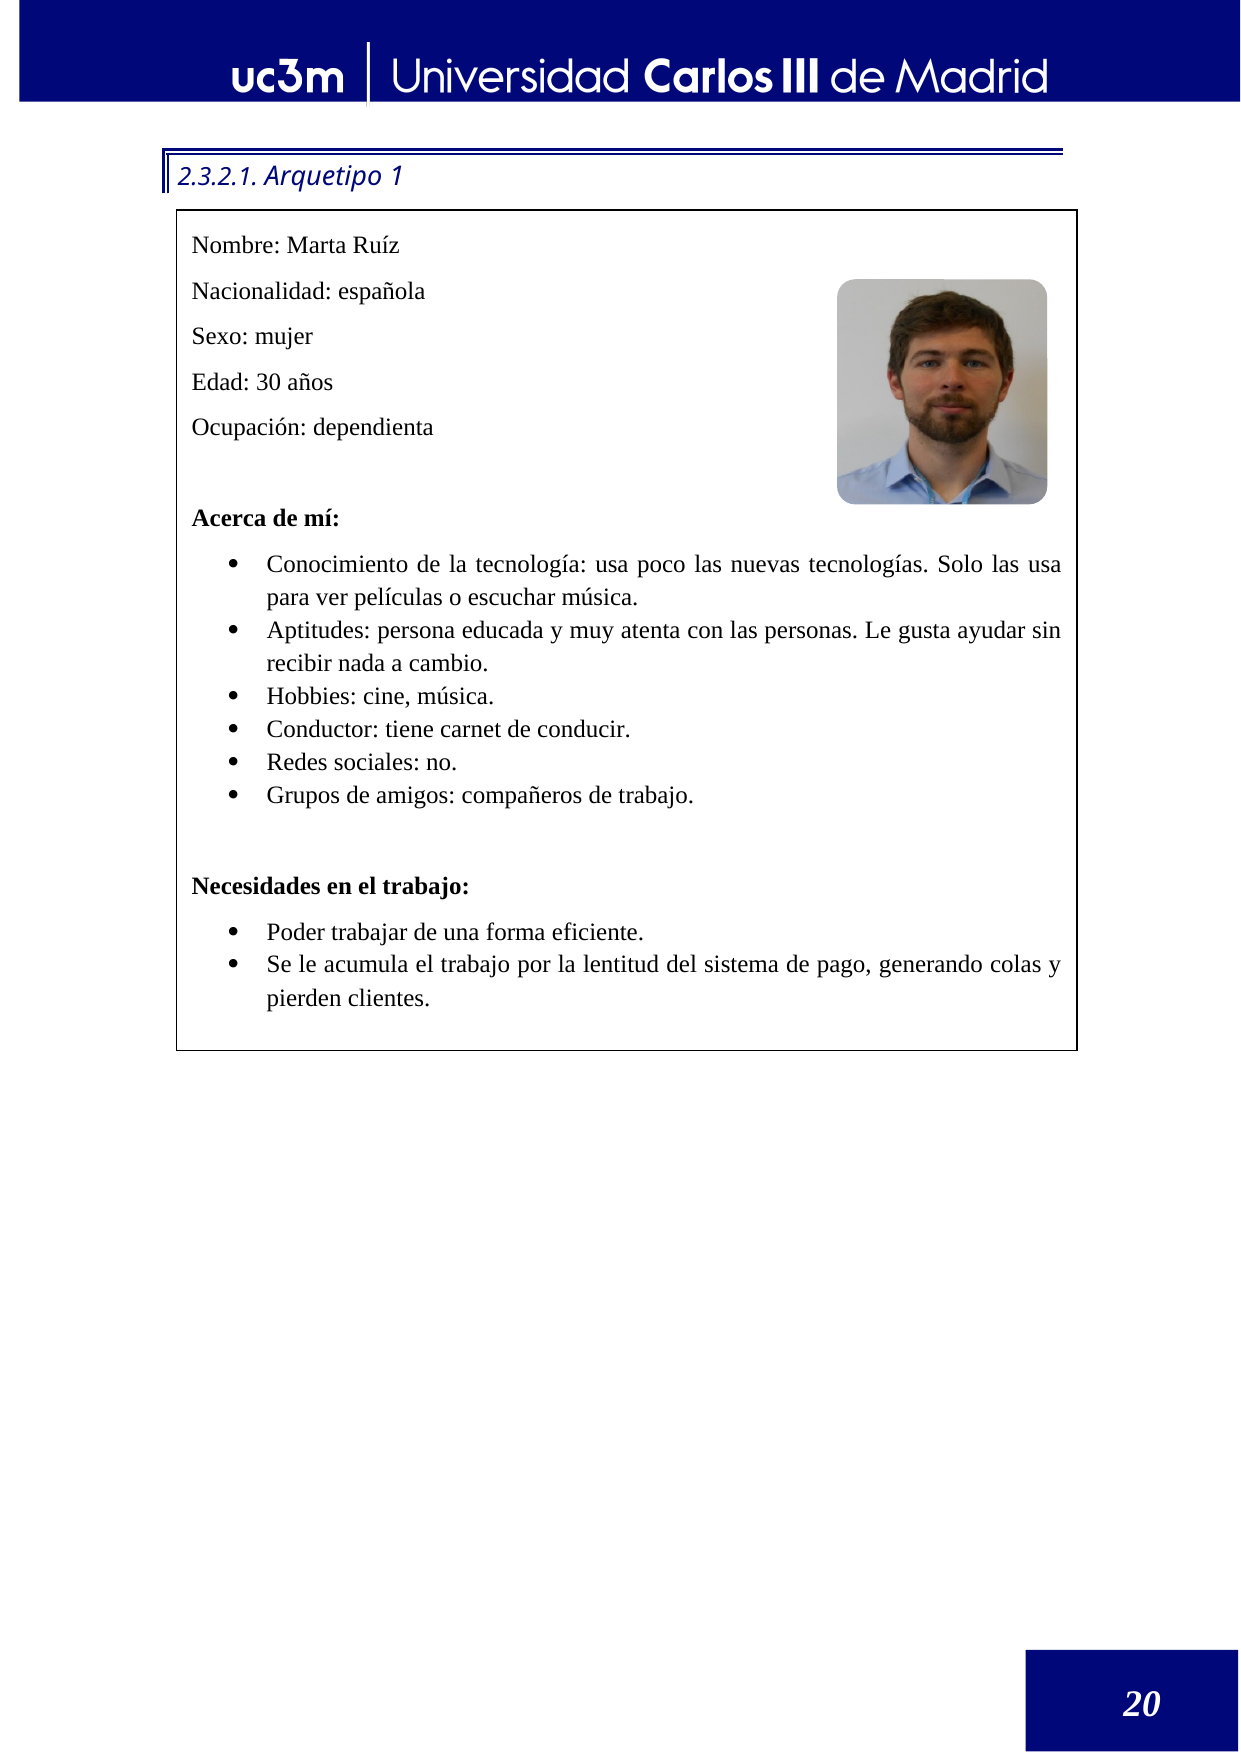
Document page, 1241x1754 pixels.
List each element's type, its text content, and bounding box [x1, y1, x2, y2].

subtitle Arquetipo 1 [169, 155, 1063, 193]
picture [196, 31, 1083, 107]
picture [837, 279, 1048, 505]
